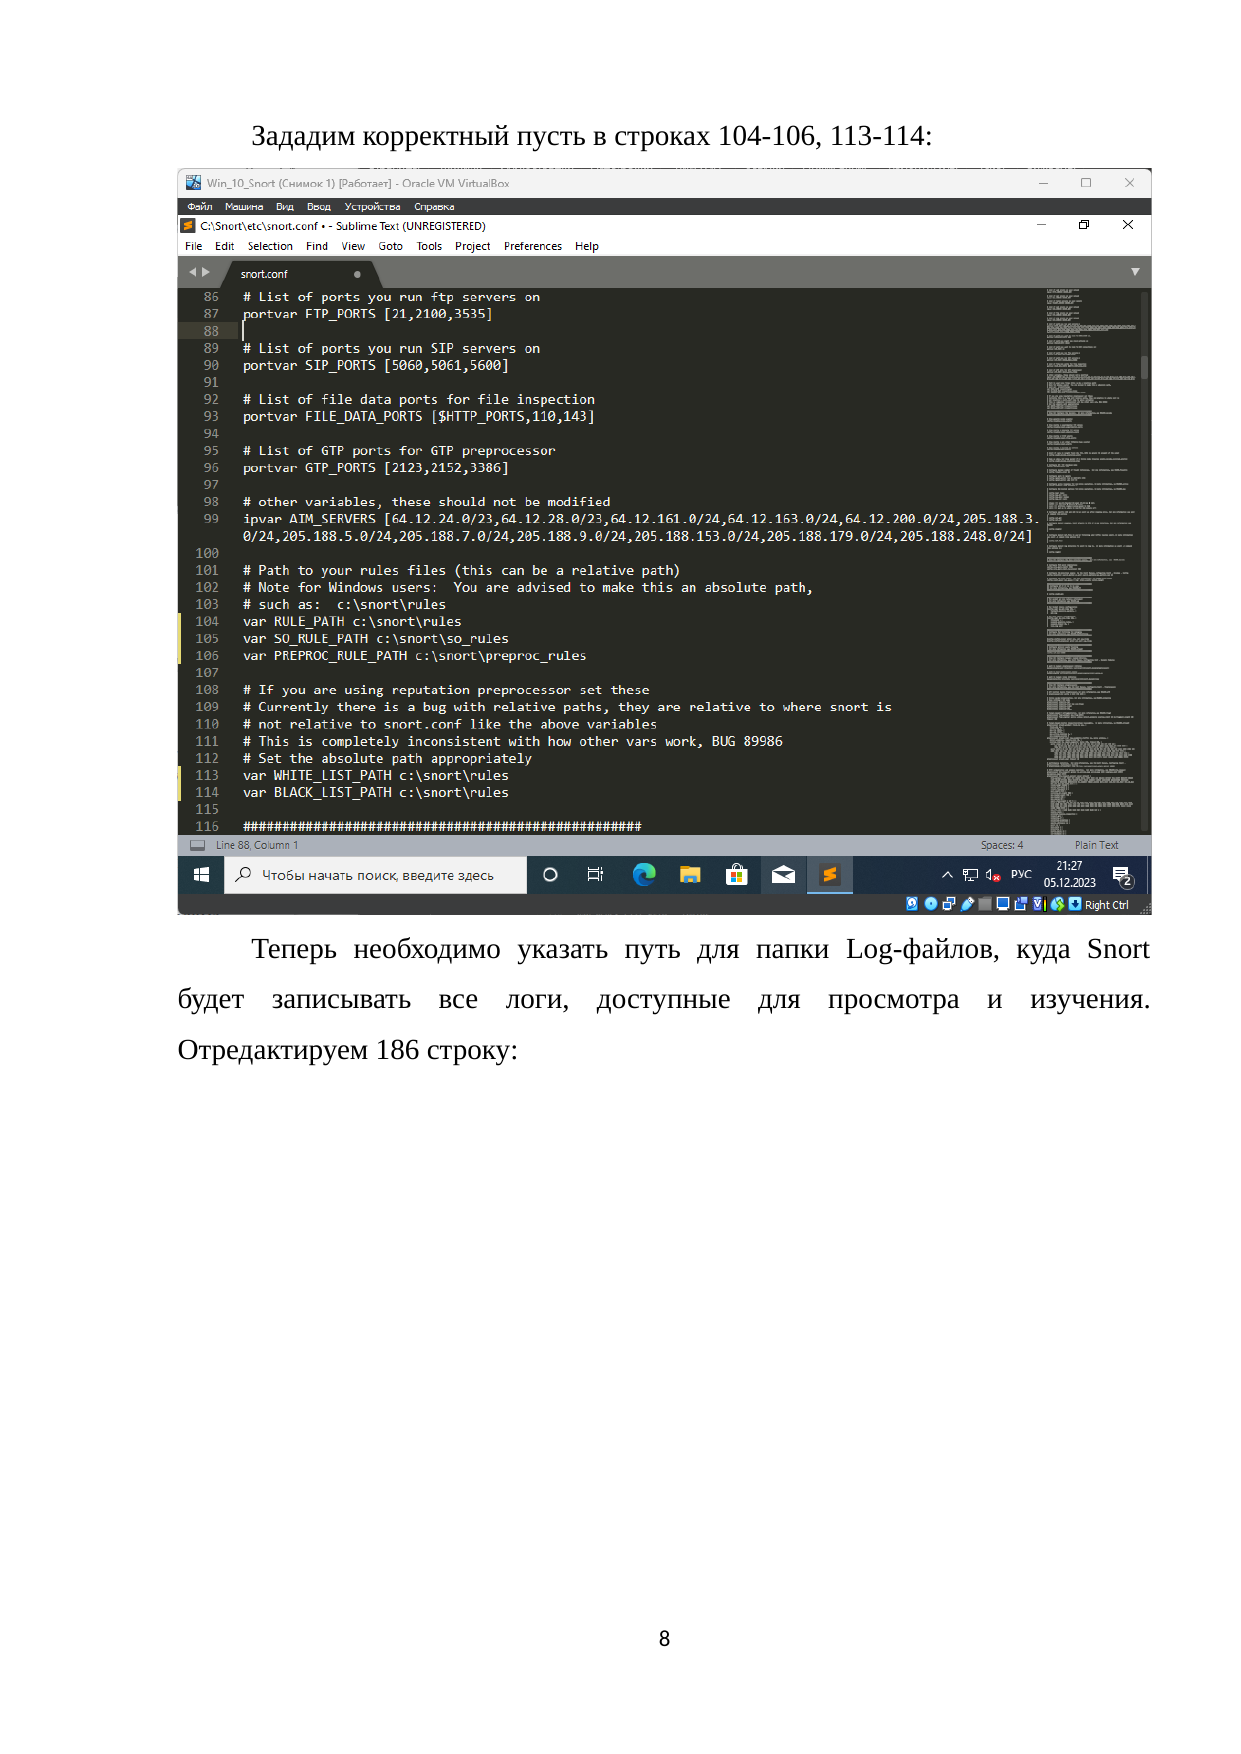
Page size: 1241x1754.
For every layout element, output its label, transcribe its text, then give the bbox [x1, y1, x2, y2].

text Зададим корректный пусть в строках 104-106, 113-114: [177, 118, 1152, 152]
text Теперь необходимо указать путь для папки Log-файлов, куда Snort будет записывать все логи, доступные для просмотра и изучения. Отредактируем 186 строку: [177, 931, 1152, 1065]
picture [177, 168, 1152, 915]
